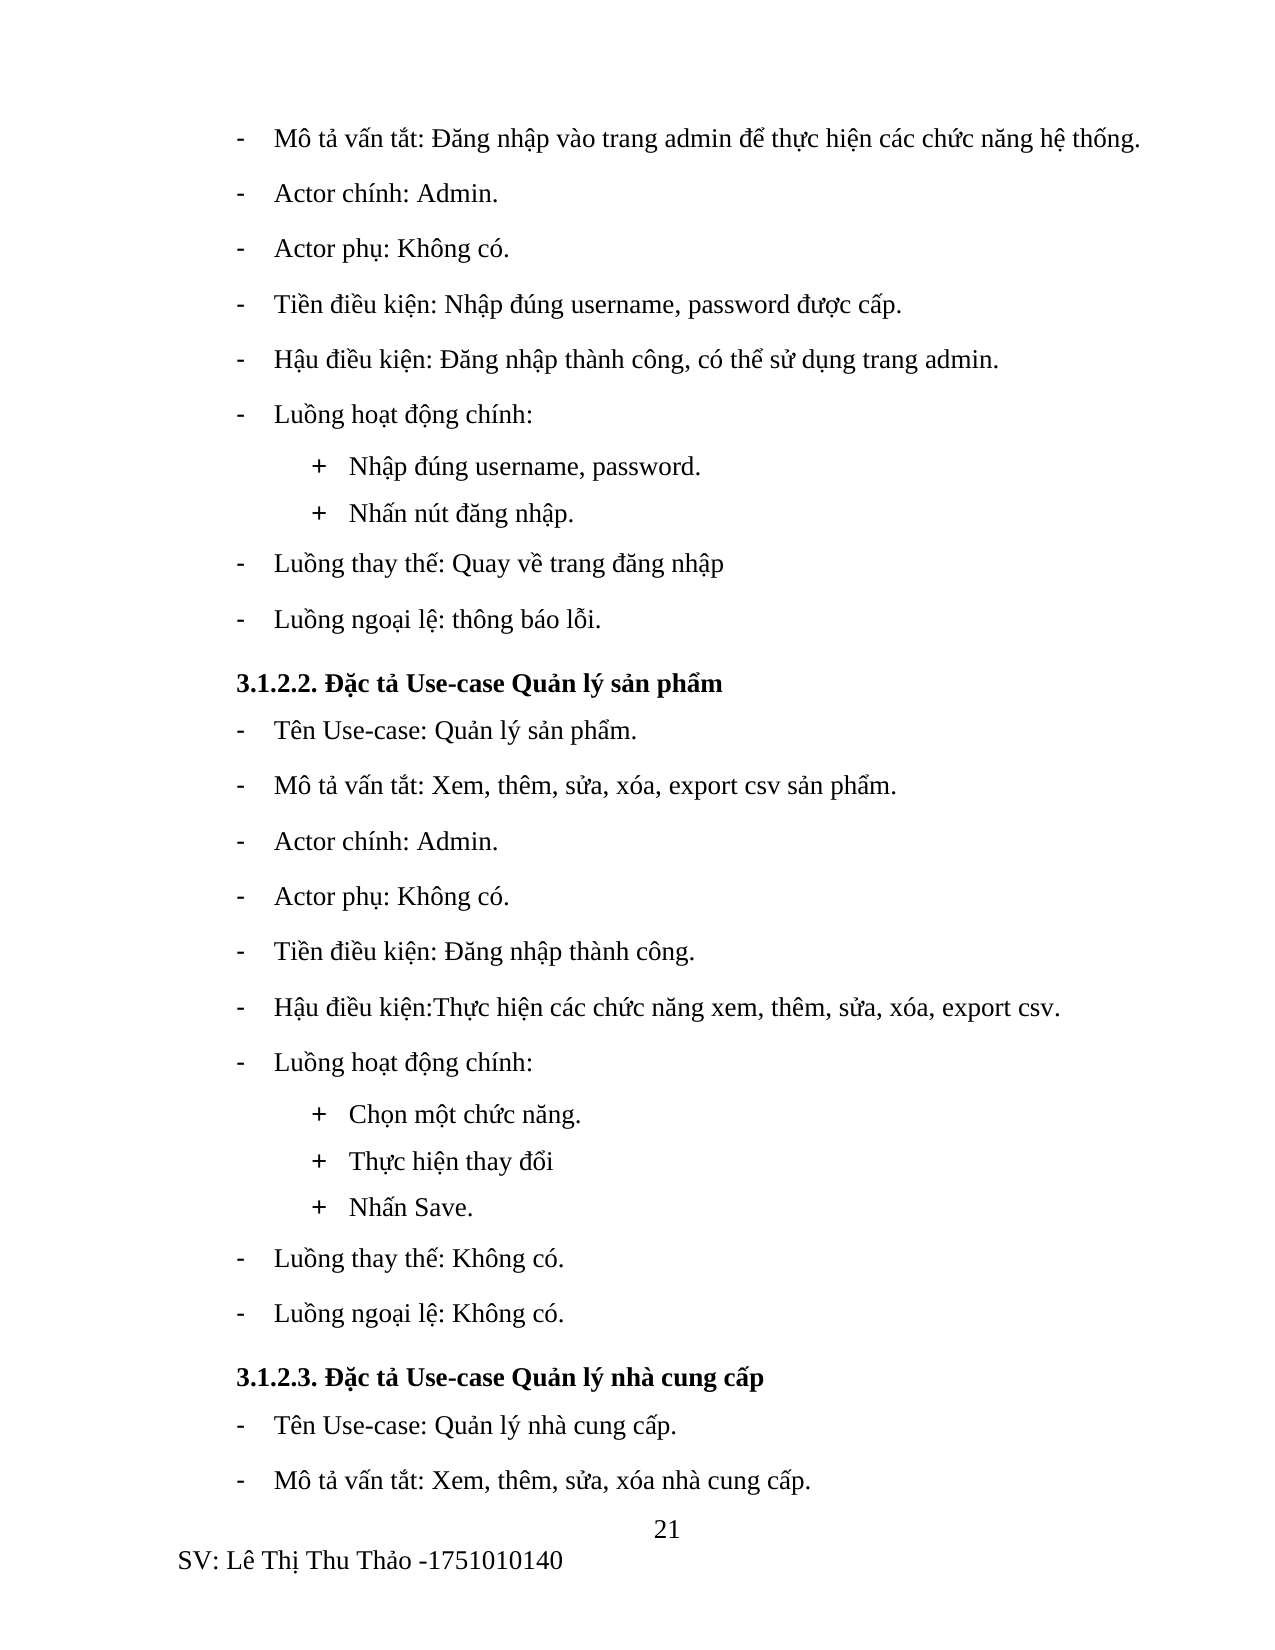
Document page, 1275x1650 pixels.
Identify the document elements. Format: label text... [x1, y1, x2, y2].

list Mô tả vấn tắt: Xem, thêm, sửa, xóa, export csv sản phẩm. [236, 766, 1157, 803]
list Tiền điều kiện: Đăng nhập thành công. [236, 932, 1157, 969]
subtitle Đặc tả Use-case Quản lý sản phẩm [236, 667, 1157, 698]
list Nhấn nút đăng nhập. [311, 497, 1157, 528]
list Chọn một chức năng. [311, 1098, 1157, 1129]
list Tiền điều kiện: Nhập đúng username, password được cấp. [236, 284, 1157, 321]
list Luồng hoạt động chính: [236, 1042, 1157, 1079]
list Luồng ngoại lệ: thông báo lỗi. [236, 599, 1157, 636]
subtitle Đặc tả Use-case Quản lý nhà cung cấp [236, 1361, 1157, 1393]
list Luồng ngoại lệ: Không có. [236, 1294, 1157, 1331]
list Actor chính: Admin. [236, 173, 1157, 210]
list Nhấn Save. [311, 1191, 1157, 1223]
list Hậu điều kiện: Đăng nhập thành công, có thể sử dụng trang admin. [236, 339, 1157, 376]
list Mô tả vấn tắt: Xem, thêm, sửa, xóa nhà cung cấp. [236, 1460, 1157, 1497]
list Mô tả vấn tắt: Đăng nhập vào trang admin để thực hiện các chức năng hệ thống. [236, 118, 1157, 155]
list Hậu điều kiện:Thực hiện các chức năng xem, thêm, sửa, xóa, export csv. [236, 987, 1157, 1024]
list Nhập đúng username, password. [311, 450, 1157, 481]
list Actor phụ: Không có. [236, 876, 1157, 913]
list Thực hiện thay đổi [311, 1144, 1157, 1176]
list Actor phụ: Không có. [236, 229, 1157, 266]
list Tên Use-case: Quản lý sản phẩm. [236, 711, 1157, 747]
list Luồng thay thế: Quay về trang đăng nhập [236, 544, 1157, 581]
list Luồng hoạt động chính: [236, 395, 1157, 432]
list Tên Use-case: Quản lý nhà cung cấp. [236, 1405, 1157, 1442]
list Actor chính: Admin. [236, 821, 1157, 858]
list Luồng thay thế: Không có. [236, 1238, 1157, 1275]
